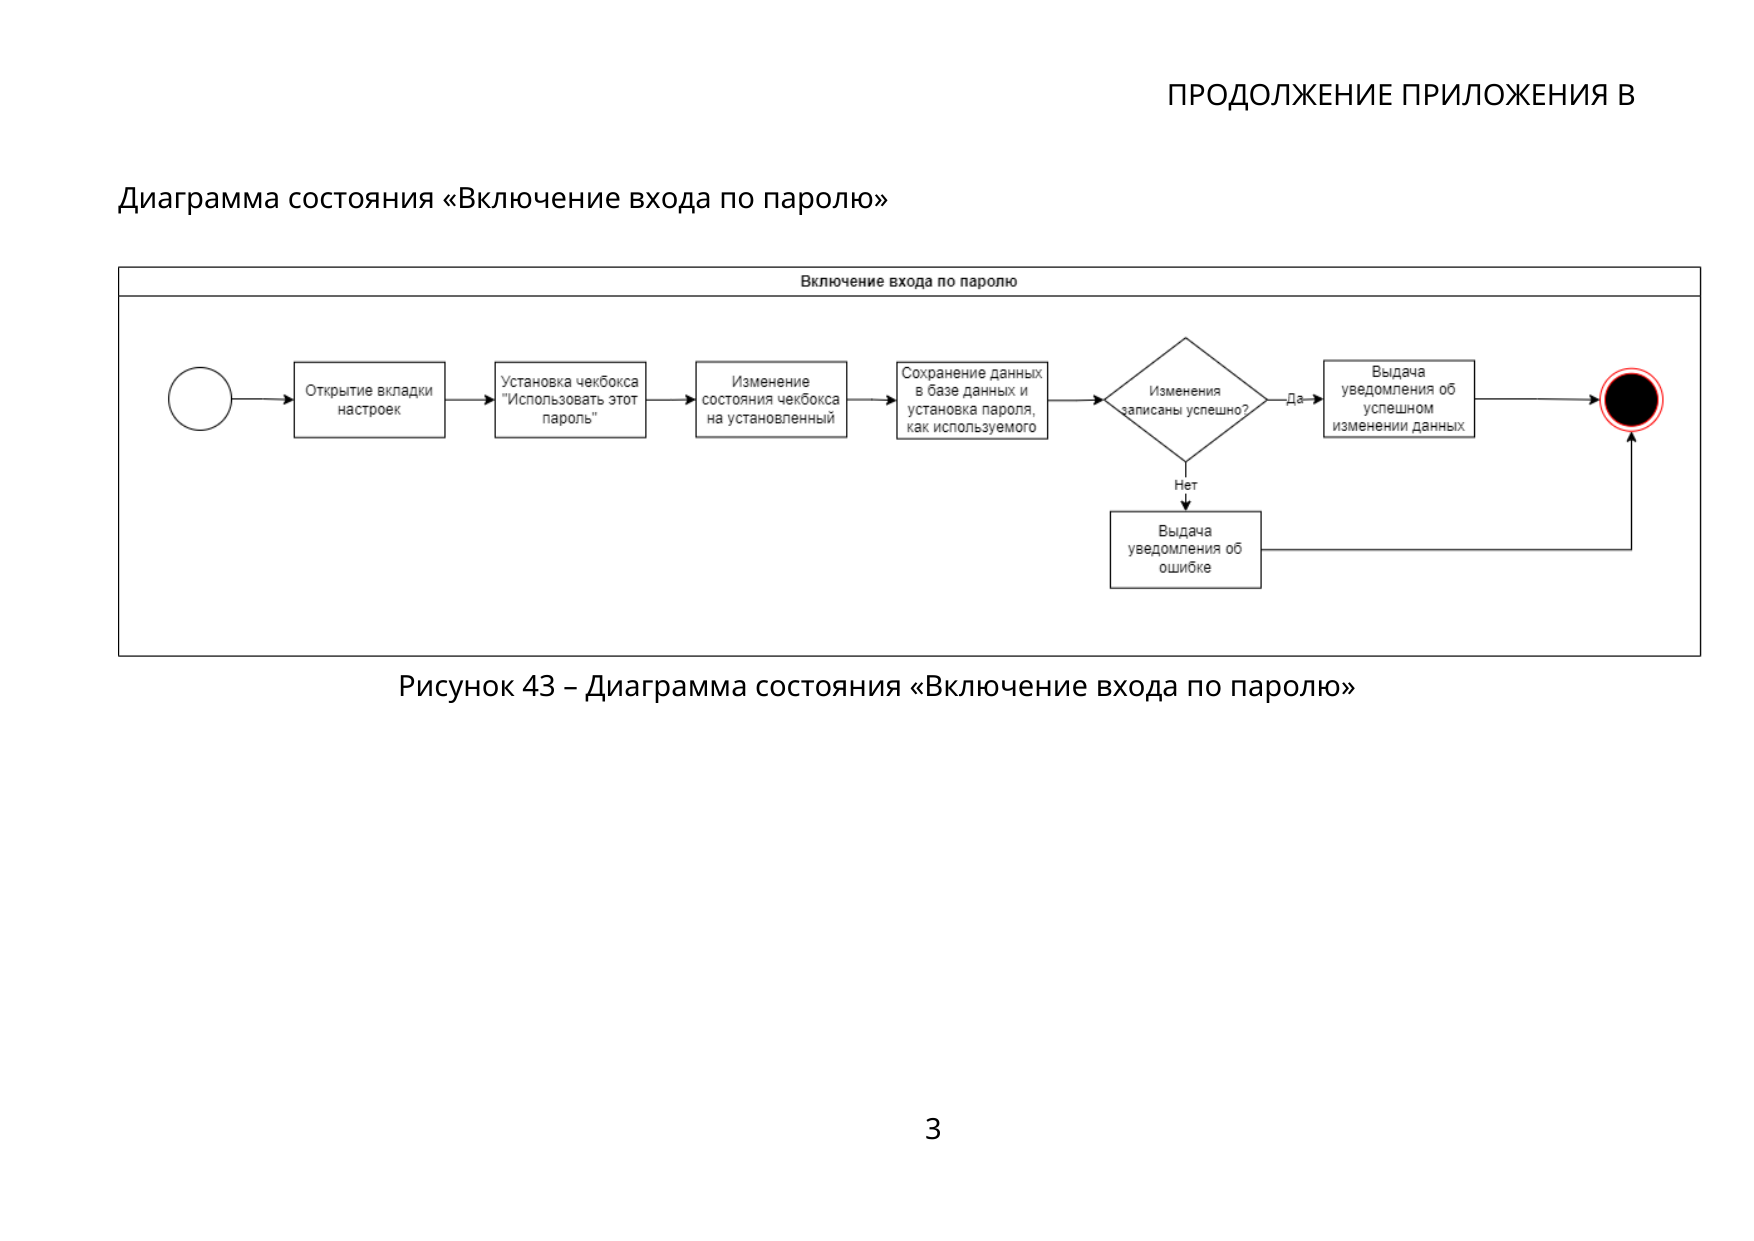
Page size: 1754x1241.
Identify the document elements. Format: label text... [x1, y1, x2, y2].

text Рисунок 43 – Диаграмма состояния «Включение входа по паролю» [118, 665, 1636, 704]
picture [118, 256, 1710, 665]
text Диаграмма состояния «Включение входа по паролю» [118, 177, 1636, 217]
